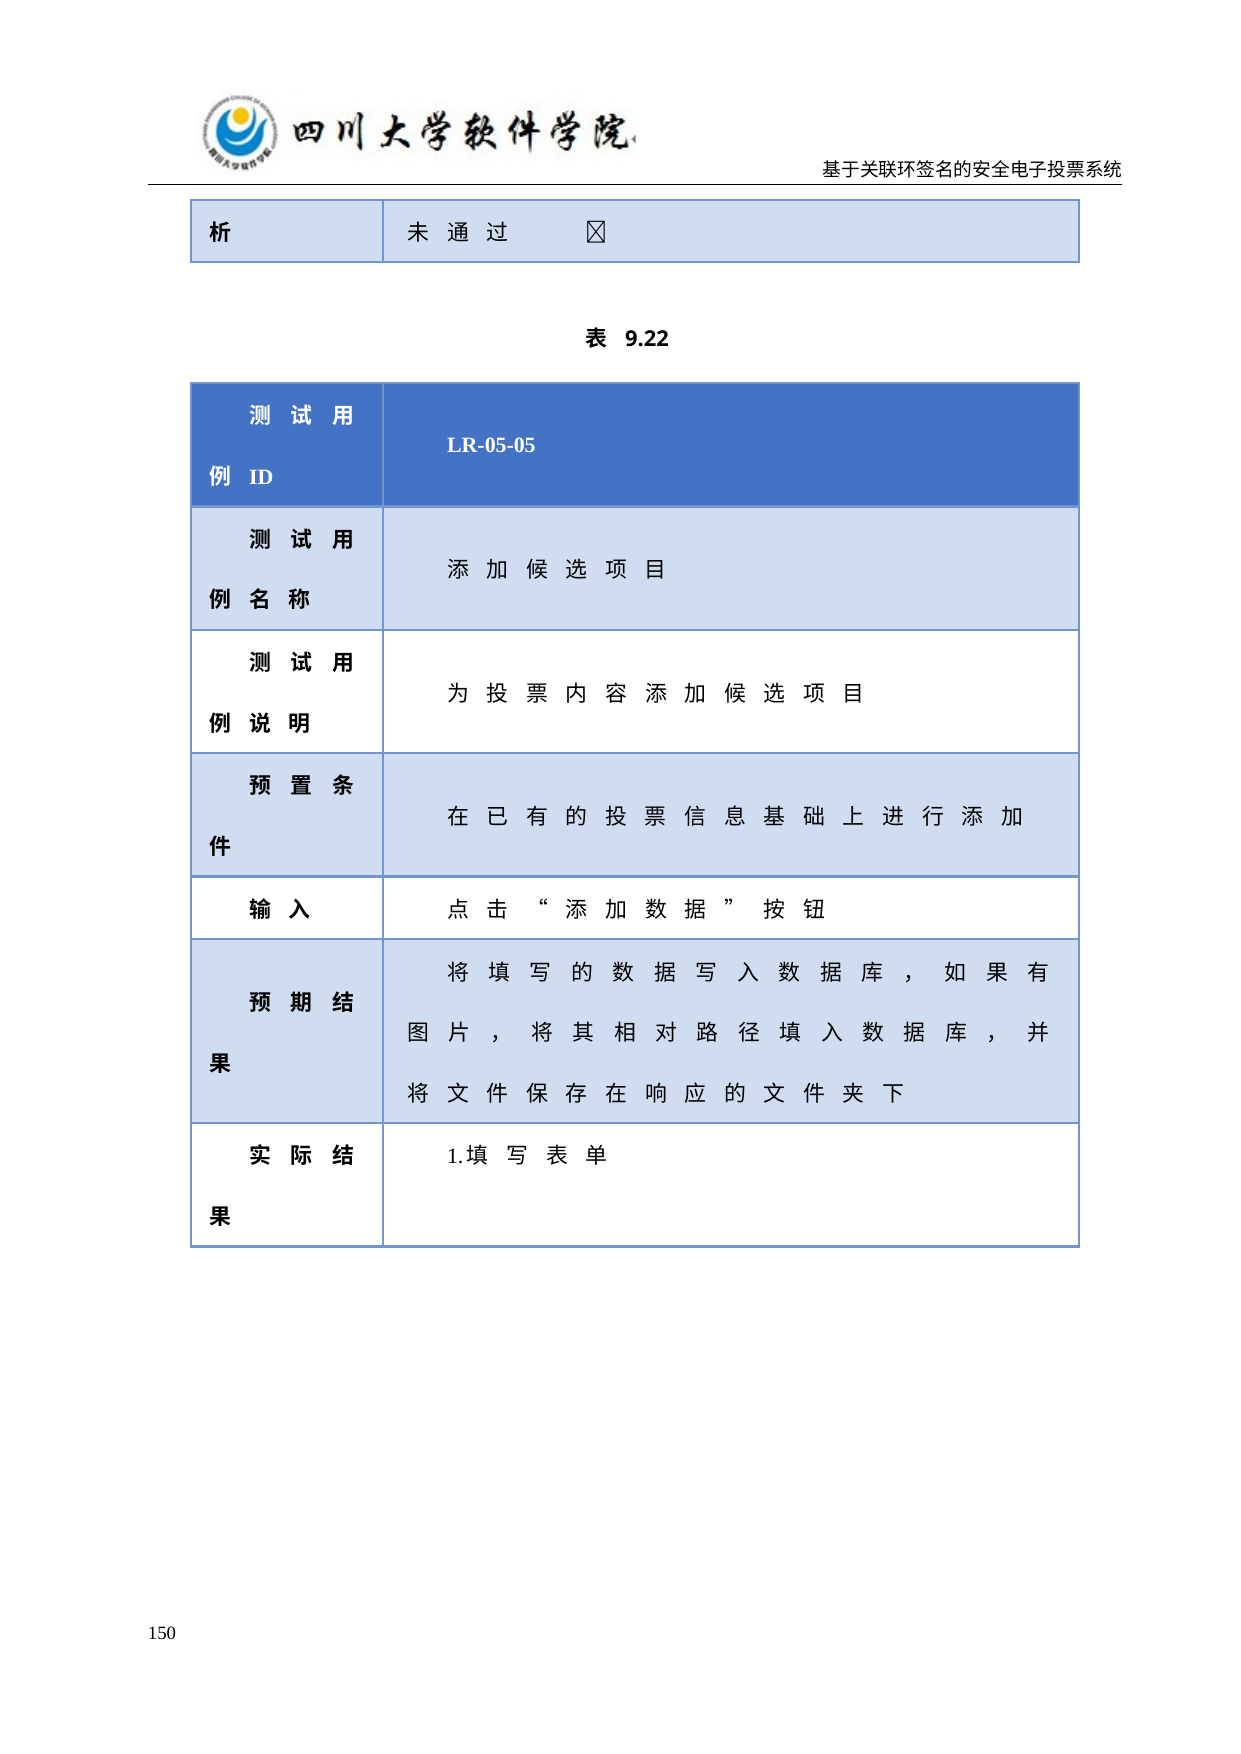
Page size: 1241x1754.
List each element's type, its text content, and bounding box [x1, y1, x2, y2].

table_cell 预期结果 [192, 940, 382, 1122]
text 表9.22 [150, 306, 1120, 367]
table_cell 测试通过 ； 测试未通过 [384, 201, 1078, 261]
table_cell 结果分析 [192, 201, 382, 261]
table_cell 1.填写表单 2.提交后进入候选名单页面 表格显示： 图片显示： 3.数据库中插入相应数据 [384, 1124, 1078, 1245]
table_header 测试用例ID [192, 384, 382, 505]
picture [197, 88, 639, 177]
table_cell 预置条件 [192, 754, 382, 875]
table_cell 为投票内容添加候选项目 [384, 631, 1078, 752]
table_cell 将填写的数据写入数据库，如果有图片，将其相对路径填入数据库，并将文件保存在响应的文件夹下 [384, 940, 1078, 1122]
table_header LR-05-05 [384, 384, 1078, 505]
table_cell 添加候选项目 [384, 508, 1078, 629]
table_cell 点击“添加数据”按钮 [384, 878, 1078, 938]
table_cell 实际结果 [192, 1124, 382, 1245]
table_cell 输入 [192, 878, 382, 938]
table_cell 在已有的投票信息基础上进行添加 [384, 754, 1078, 875]
table_cell 测试用例名称 [192, 508, 382, 629]
table_cell 测试用例说明 [192, 631, 382, 752]
